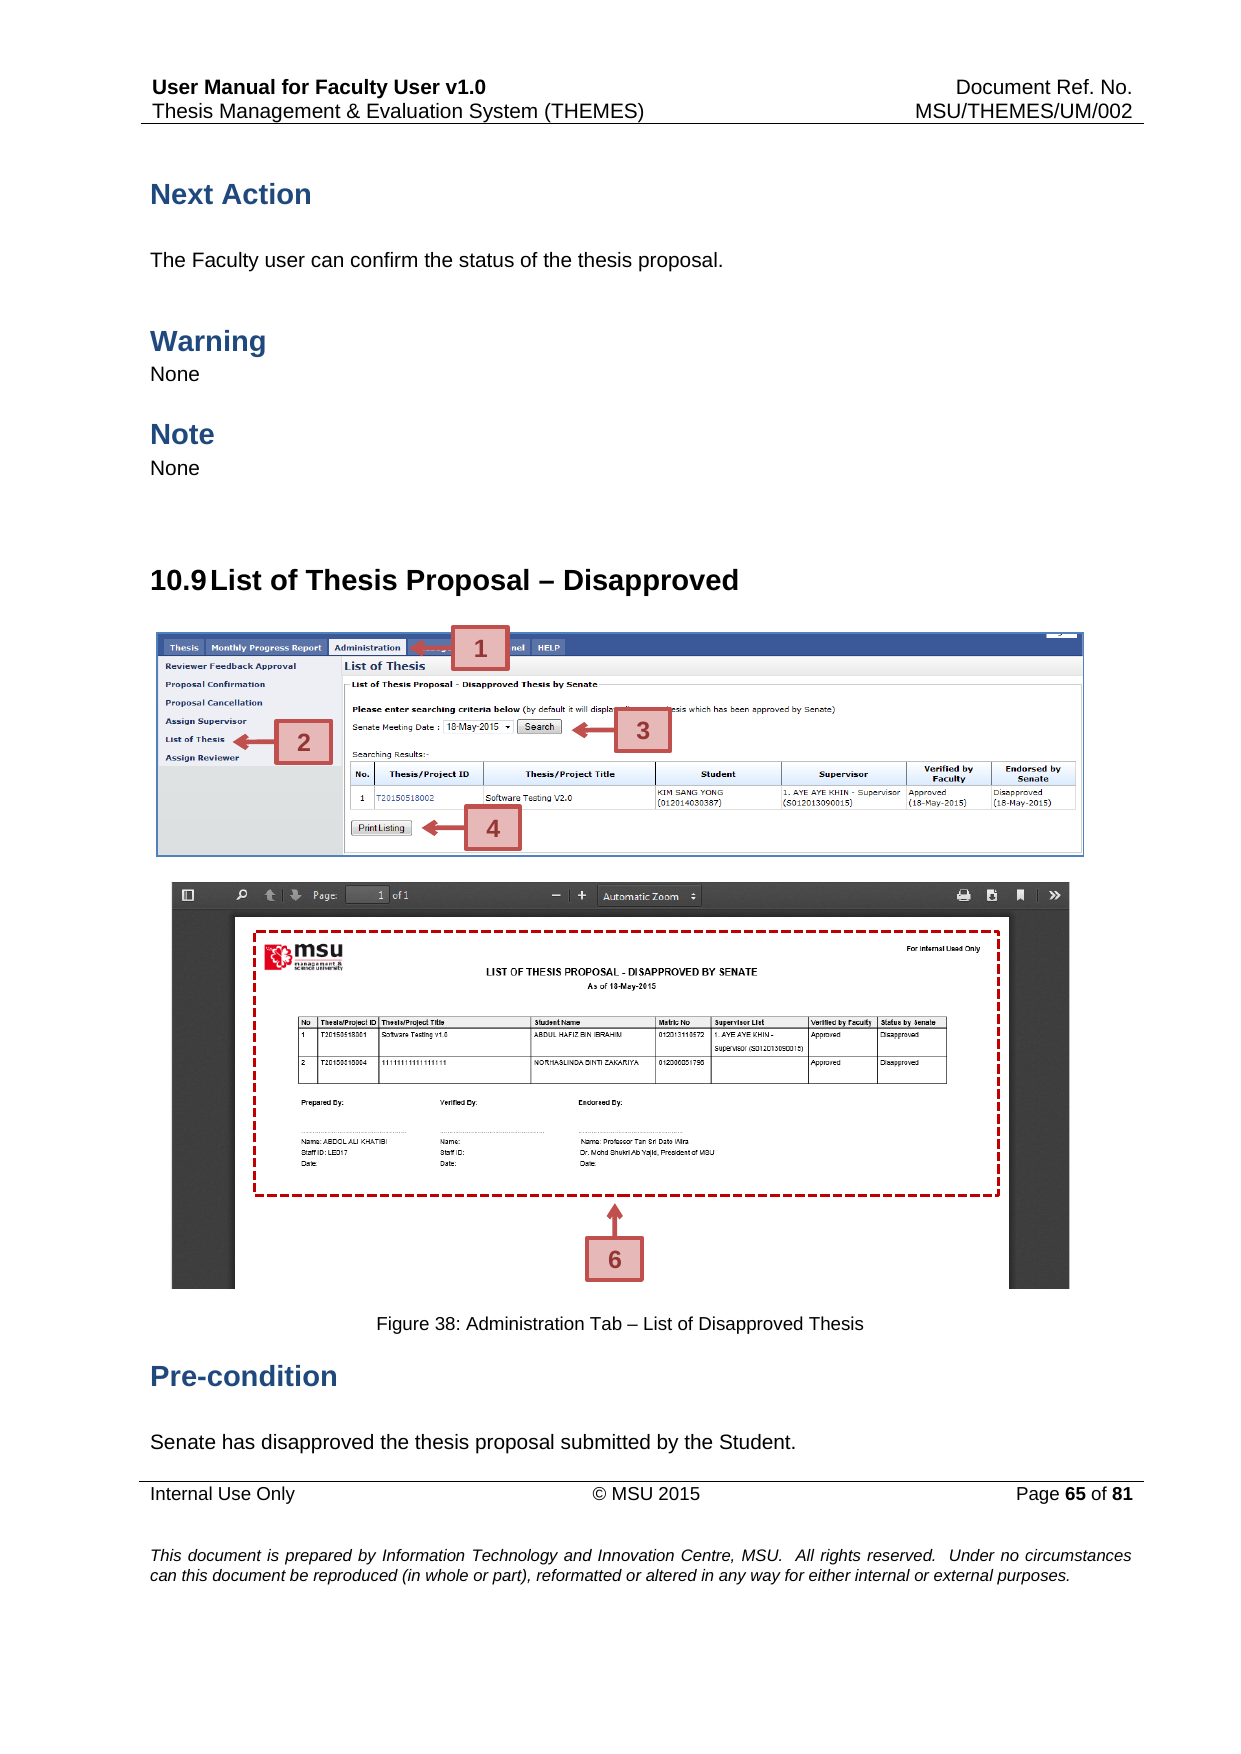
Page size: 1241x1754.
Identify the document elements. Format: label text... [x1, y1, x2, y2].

picture [158, 634, 1083, 855]
text Pre-condition [150, 1359, 1090, 1392]
text Figure 38: Administration Tab – List of Disapproved Thesis [150, 1313, 1090, 1334]
picture [170, 881, 1070, 1289]
text Warning [150, 324, 1090, 357]
text Senate has disapproved the thesis proposal submitted by the Student. [150, 1430, 1090, 1454]
text None [150, 362, 1090, 386]
text The Faculty user can confirm the status of the thesis proposal. [150, 248, 1090, 272]
text Note [150, 417, 1090, 451]
subtitle List of Thesis Proposal – Disapproved [150, 563, 1090, 597]
text Next Action [150, 177, 1090, 210]
text None [150, 456, 1090, 480]
